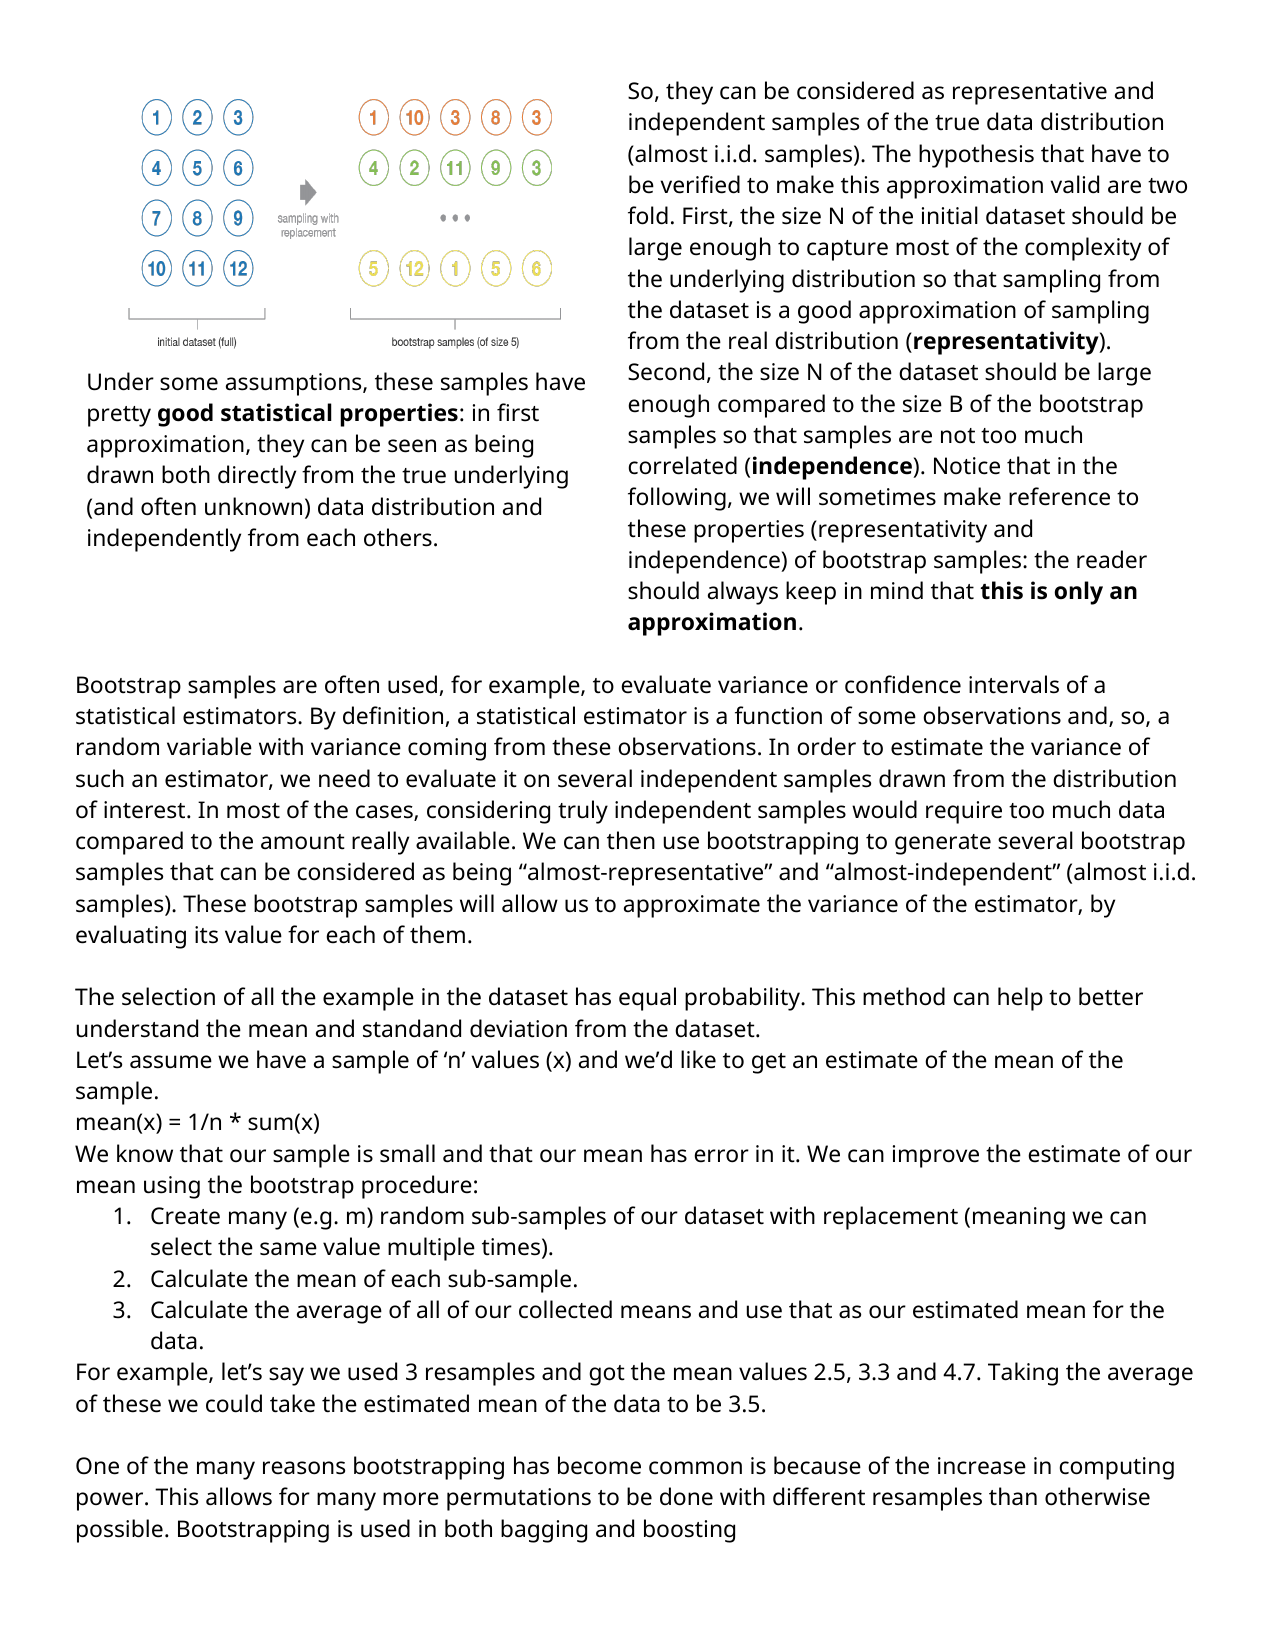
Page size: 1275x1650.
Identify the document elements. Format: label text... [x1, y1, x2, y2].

text Bootstrap samples are often used, for example, to evaluate variance or confidence intervals of a statistical estimators. By definition, a statistical estimator is a function of some observations and, so, a random variable with variance coming from these observations. In order to estimate the variance of such an estimator, we need to evaluate it on several independent samples drawn from the distribution of interest. In most of the cases, considering truly independent samples would require too much data compared to the amount really available. We can then use bootstrapping to generate several bootstrap samples that can be considered as being “almost-representative” and “almost-independent” (almost i.i.d. samples). These bootstrap samples will allow us to approximate the variance of the estimator, by evaluating its value for each of them. [75, 669, 1200, 950]
table_header So, they can be considered as representative and independent samples of the true data distribution (almost i.i.d. samples). The hypothesis that have to be verified to make this approximation valid are two fold. First, the size N of the initial dataset should be large enough to capture most of the complexity of the underlying distribution so that sampling from the dataset is a good approximation of sampling from the real distribution (representativity). Second, the size N of the dataset should be large enough compared to the size B of the bootstrap samples so that samples are not too much correlated (independence). Notice that in the following, we will sometimes make reference to these properties (representativity and independence) of bootstrap samples: the reader should always keep in mind that this is only an approximation. [616, 75, 1200, 637]
text mean(x) = 1/n * sum(x) [75, 1106, 1200, 1137]
list Calculate the average of all of our collected means and use that as our estimated mean for the data. [112, 1294, 1200, 1356]
text For example, let’s say we used 3 resamples and got the mean values 2.5, 3.3 and 4.7. Taking the average of these we could take the estimated mean of the data to be 3.5. [75, 1356, 1200, 1419]
text Let’s assume we have a sample of ‘n’ values (x) and we’d like to get an estimate of the mean of the sample. [75, 1044, 1200, 1106]
text The selection of all the example in the dataset has equal probability. This method can help to better understand the mean and standand deviation from the dataset. [75, 981, 1200, 1044]
text We know that our sample is small and that our mean has error in it. We can improve the estimate of our mean using the bootstrap procedure: [75, 1137, 1200, 1200]
list Create many (e.g. m) random sub-samples of our dataset with replacement (meaning we can select the same value multiple times). [112, 1200, 1200, 1262]
picture [86, 75, 605, 366]
list Calculate the mean of each sub-sample. [112, 1262, 1200, 1294]
text One of the many reasons bootstrapping has become common is because of the increase in computing power. This allows for many more permutations to be done with different resamples than otherwise possible. Bootstrapping is used in both bagging and boosting [75, 1450, 1200, 1544]
table_header Under some assumptions, these samples have pretty good statistical properties: in first approximation, they can be seen as being drawn both directly from the true underlying (and often unknown) data distribution and independently from each others. [75, 75, 616, 637]
